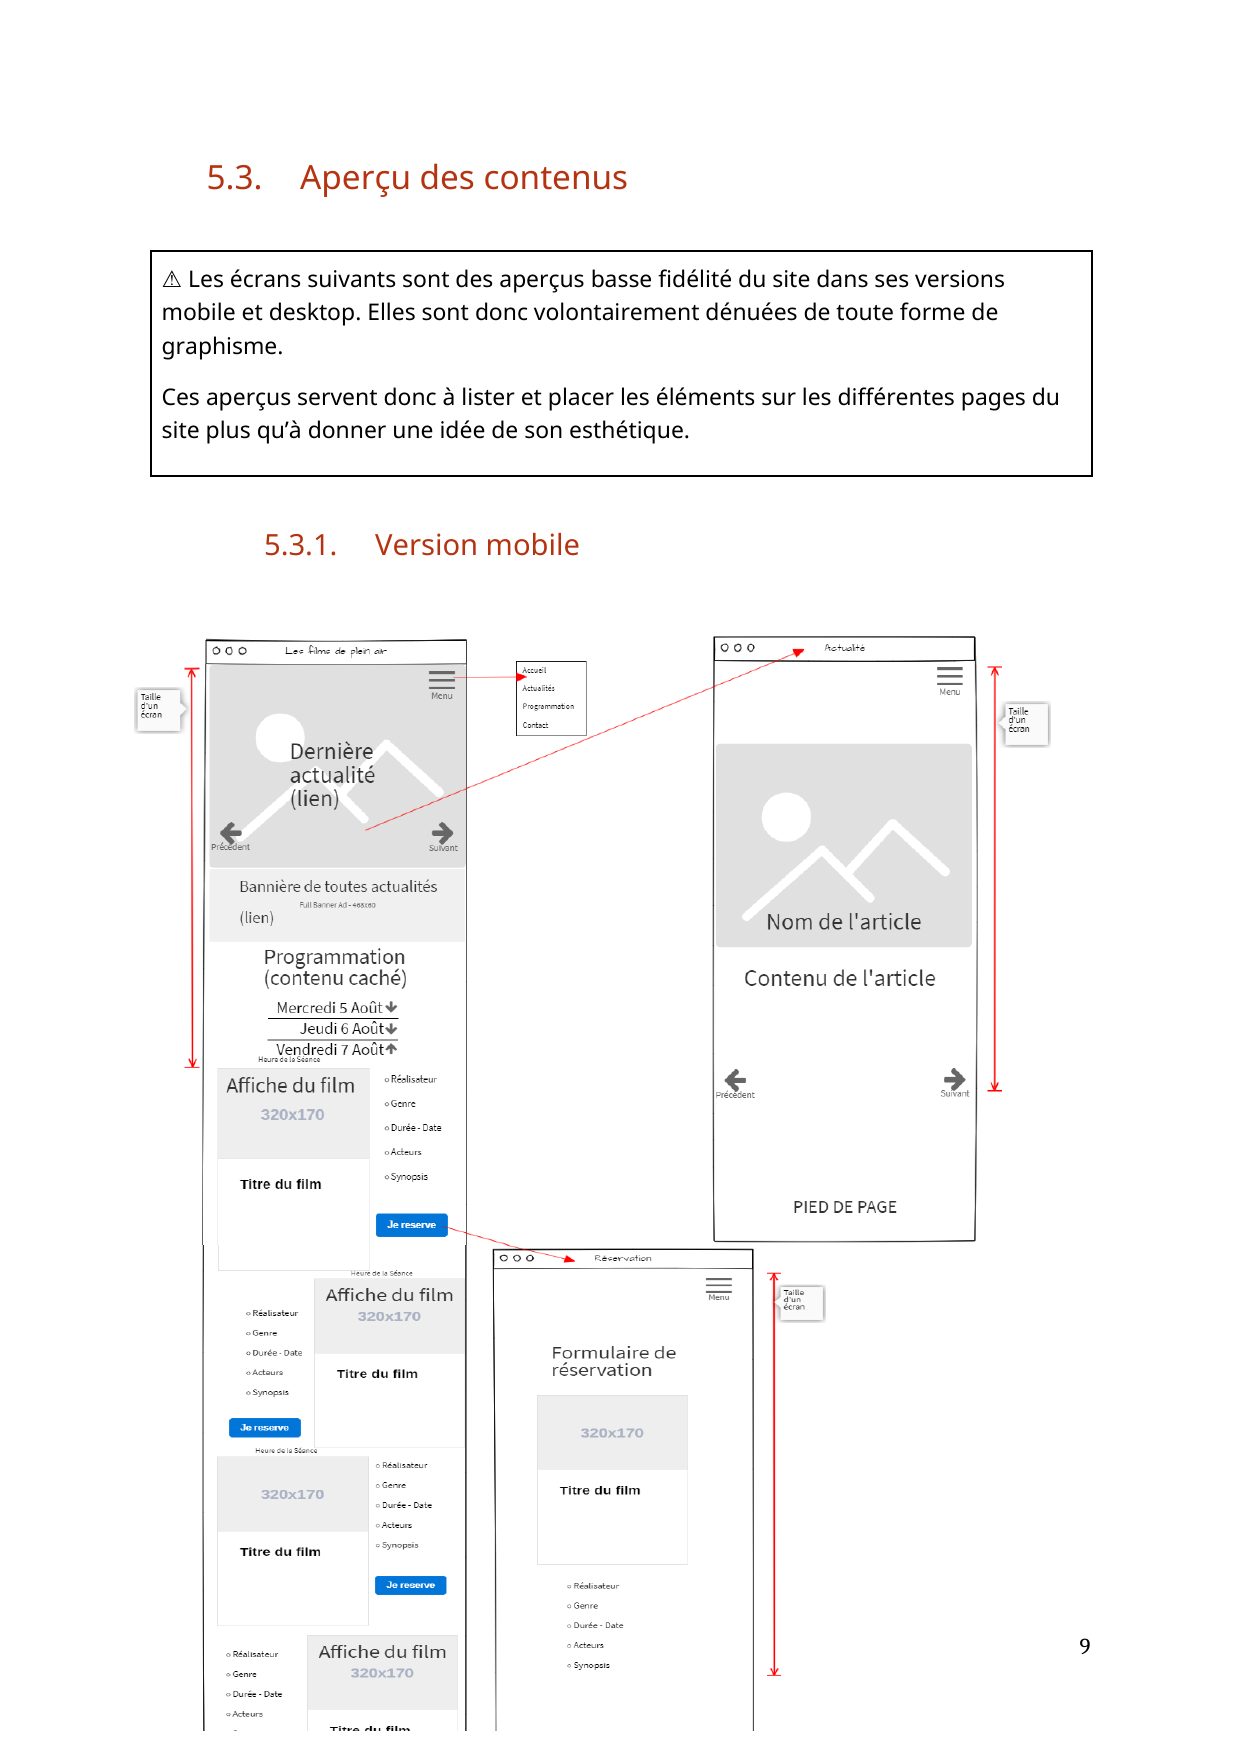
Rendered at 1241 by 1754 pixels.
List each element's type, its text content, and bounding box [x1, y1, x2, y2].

table_header ⚠️ Les écrans suivants sont des aperçus basse fidélité du site dans ses versions mobile et desktop. Elles sont donc volontairement dénuées de toute forme de graphisme. Ces aperçus servent donc à lister et placer les éléments sur les différentes pages du site plus qu’à donner une idée de son esthétique. [152, 252, 1091, 474]
subtitle Aperçu des contenus [262, 154, 1090, 199]
picture [123, 623, 1064, 1731]
subtitle Version mobile [337, 525, 1090, 564]
